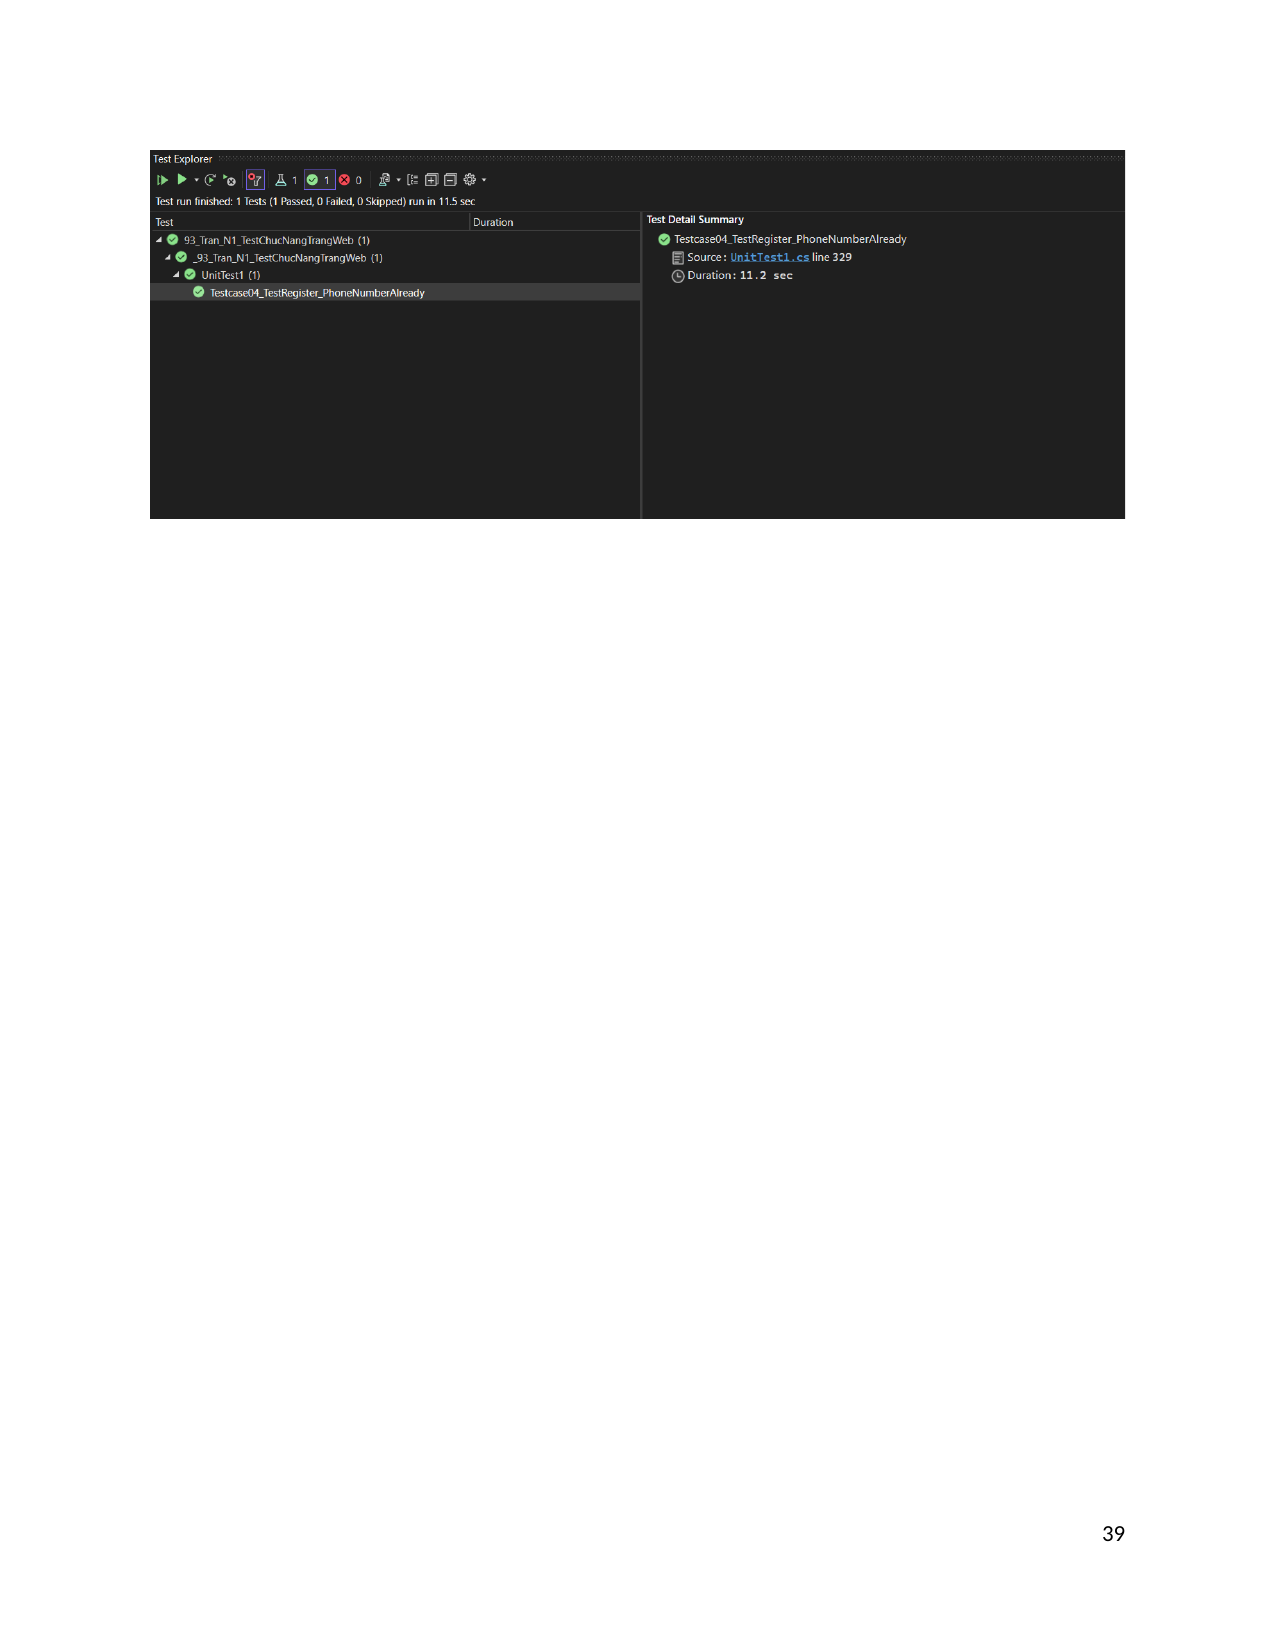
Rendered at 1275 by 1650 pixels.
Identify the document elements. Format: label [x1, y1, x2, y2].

picture [150, 150, 1125, 519]
